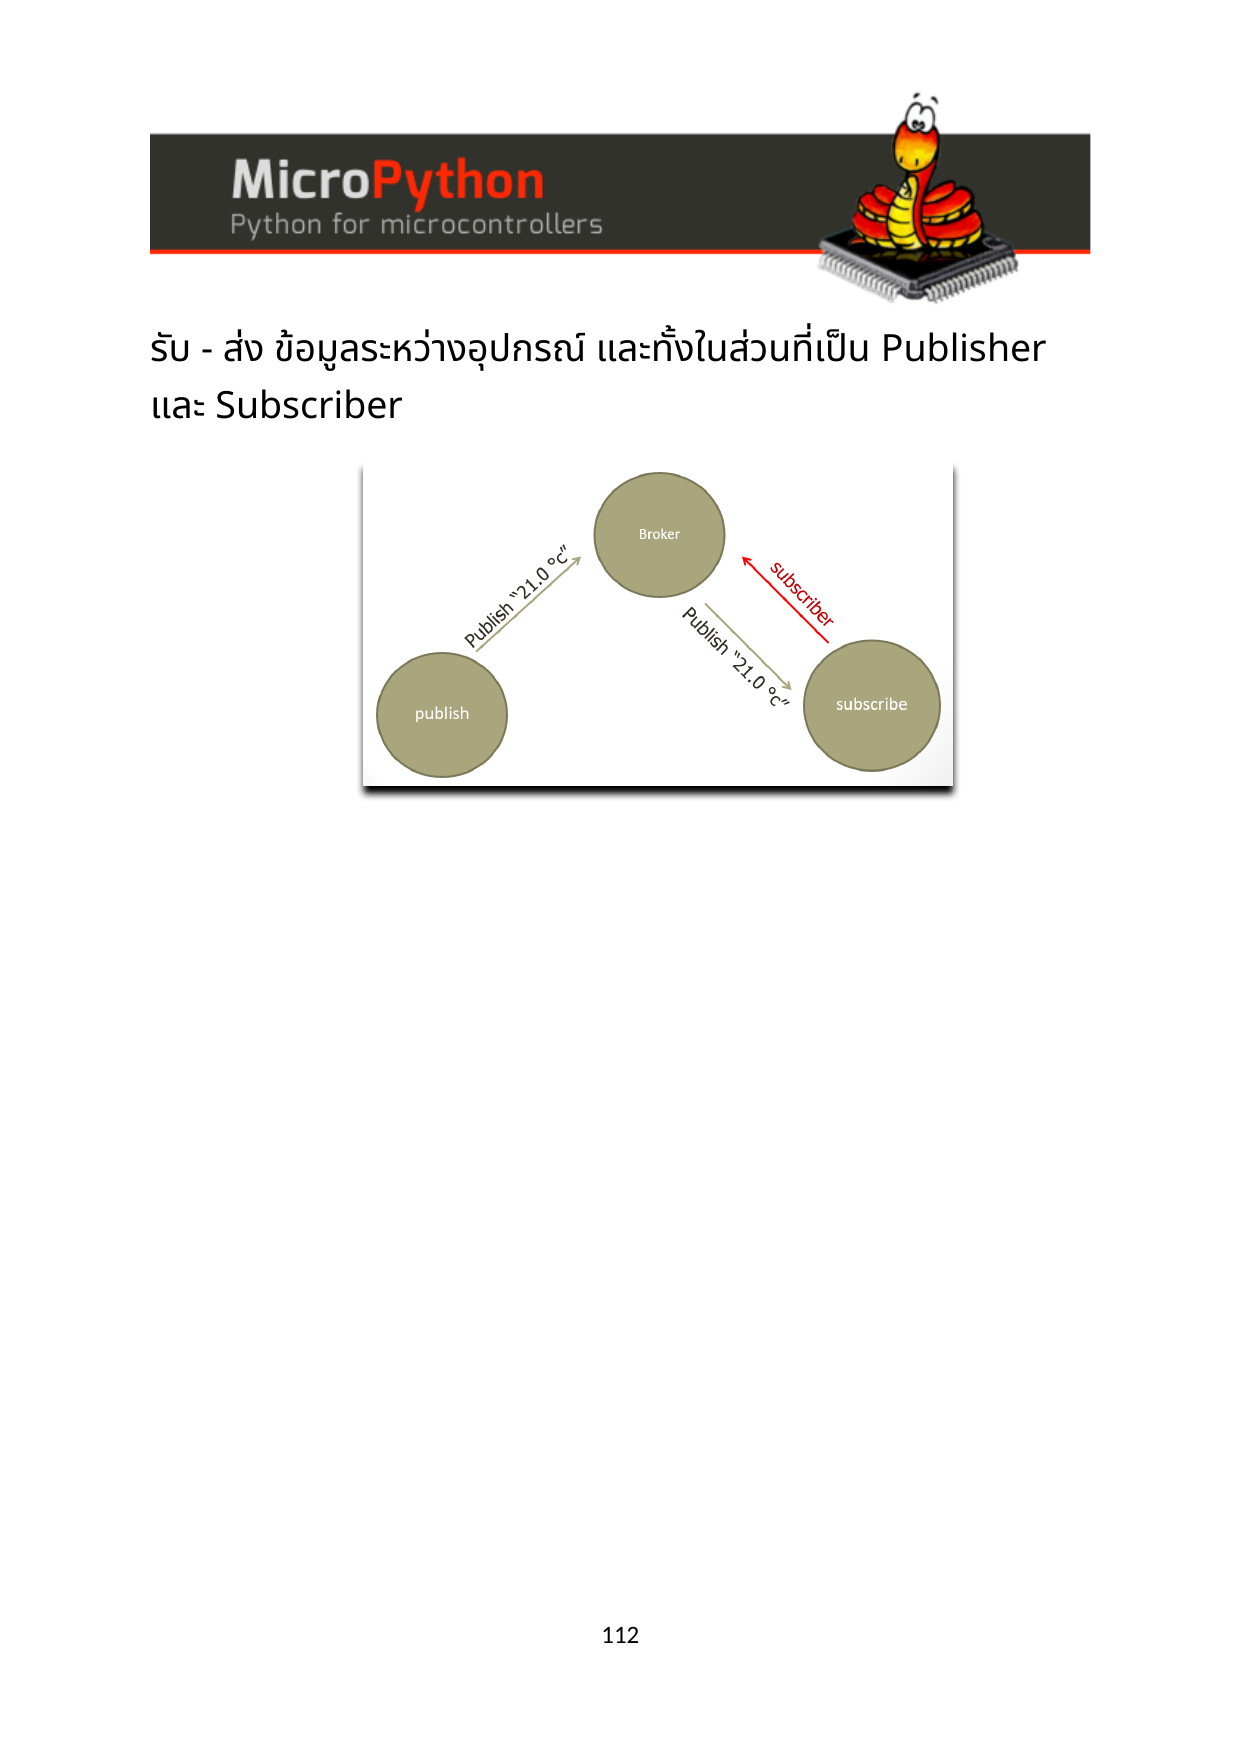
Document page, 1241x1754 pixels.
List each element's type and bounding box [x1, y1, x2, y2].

picture [150, 73, 1091, 322]
picture [363, 460, 953, 786]
